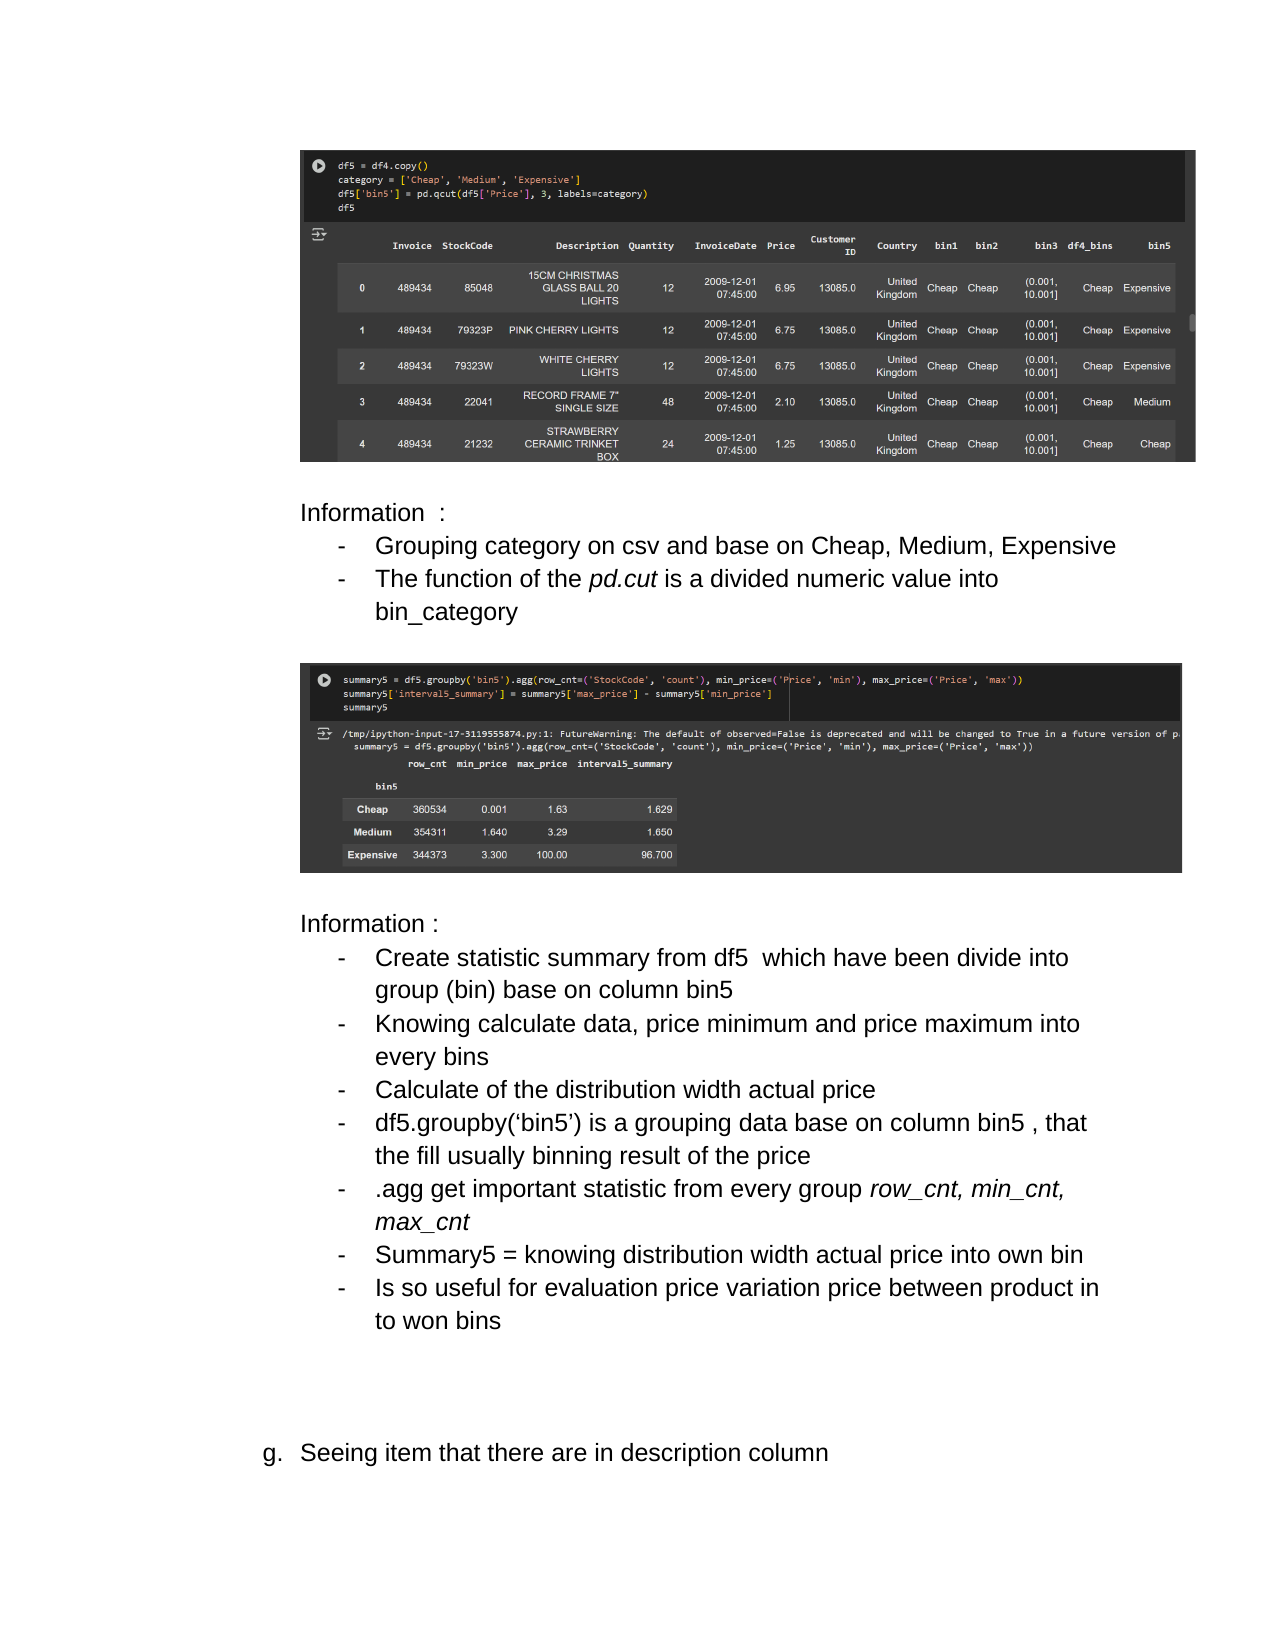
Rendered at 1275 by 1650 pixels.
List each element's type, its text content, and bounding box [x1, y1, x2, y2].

list Seeing item that there are in description column [262, 1438, 1125, 1467]
list Summary5 = knowing distribution width actual price into own bin [337, 1240, 1125, 1268]
picture [300, 150, 1196, 462]
picture [300, 663, 1183, 873]
list df5.groupby(‘bin5’) is a grouping data base on column bin5 , that the fill usually binning result of the price [337, 1108, 1125, 1169]
list The function of the pd.cut is a divided numeric value into bin_category [337, 564, 1125, 626]
text Information : [300, 909, 1125, 938]
list Create statistic summary from df5 which have been divide into group (bin) base on column bin5 [337, 942, 1125, 1004]
list .agg get important statistic from every group row_cnt, min_cnt, max_cnt [337, 1174, 1125, 1235]
list Grouping category on csv and base on Cheap, Medium, Expensive [337, 531, 1125, 560]
text Information : [300, 498, 1125, 527]
list Calculate of the distribution width actual price [337, 1074, 1125, 1103]
list Is so useful for evaluation price variation price between product in to won bins [337, 1273, 1125, 1334]
list Knowing calculate data, price minimum and price maximum into every bins [337, 1008, 1125, 1070]
